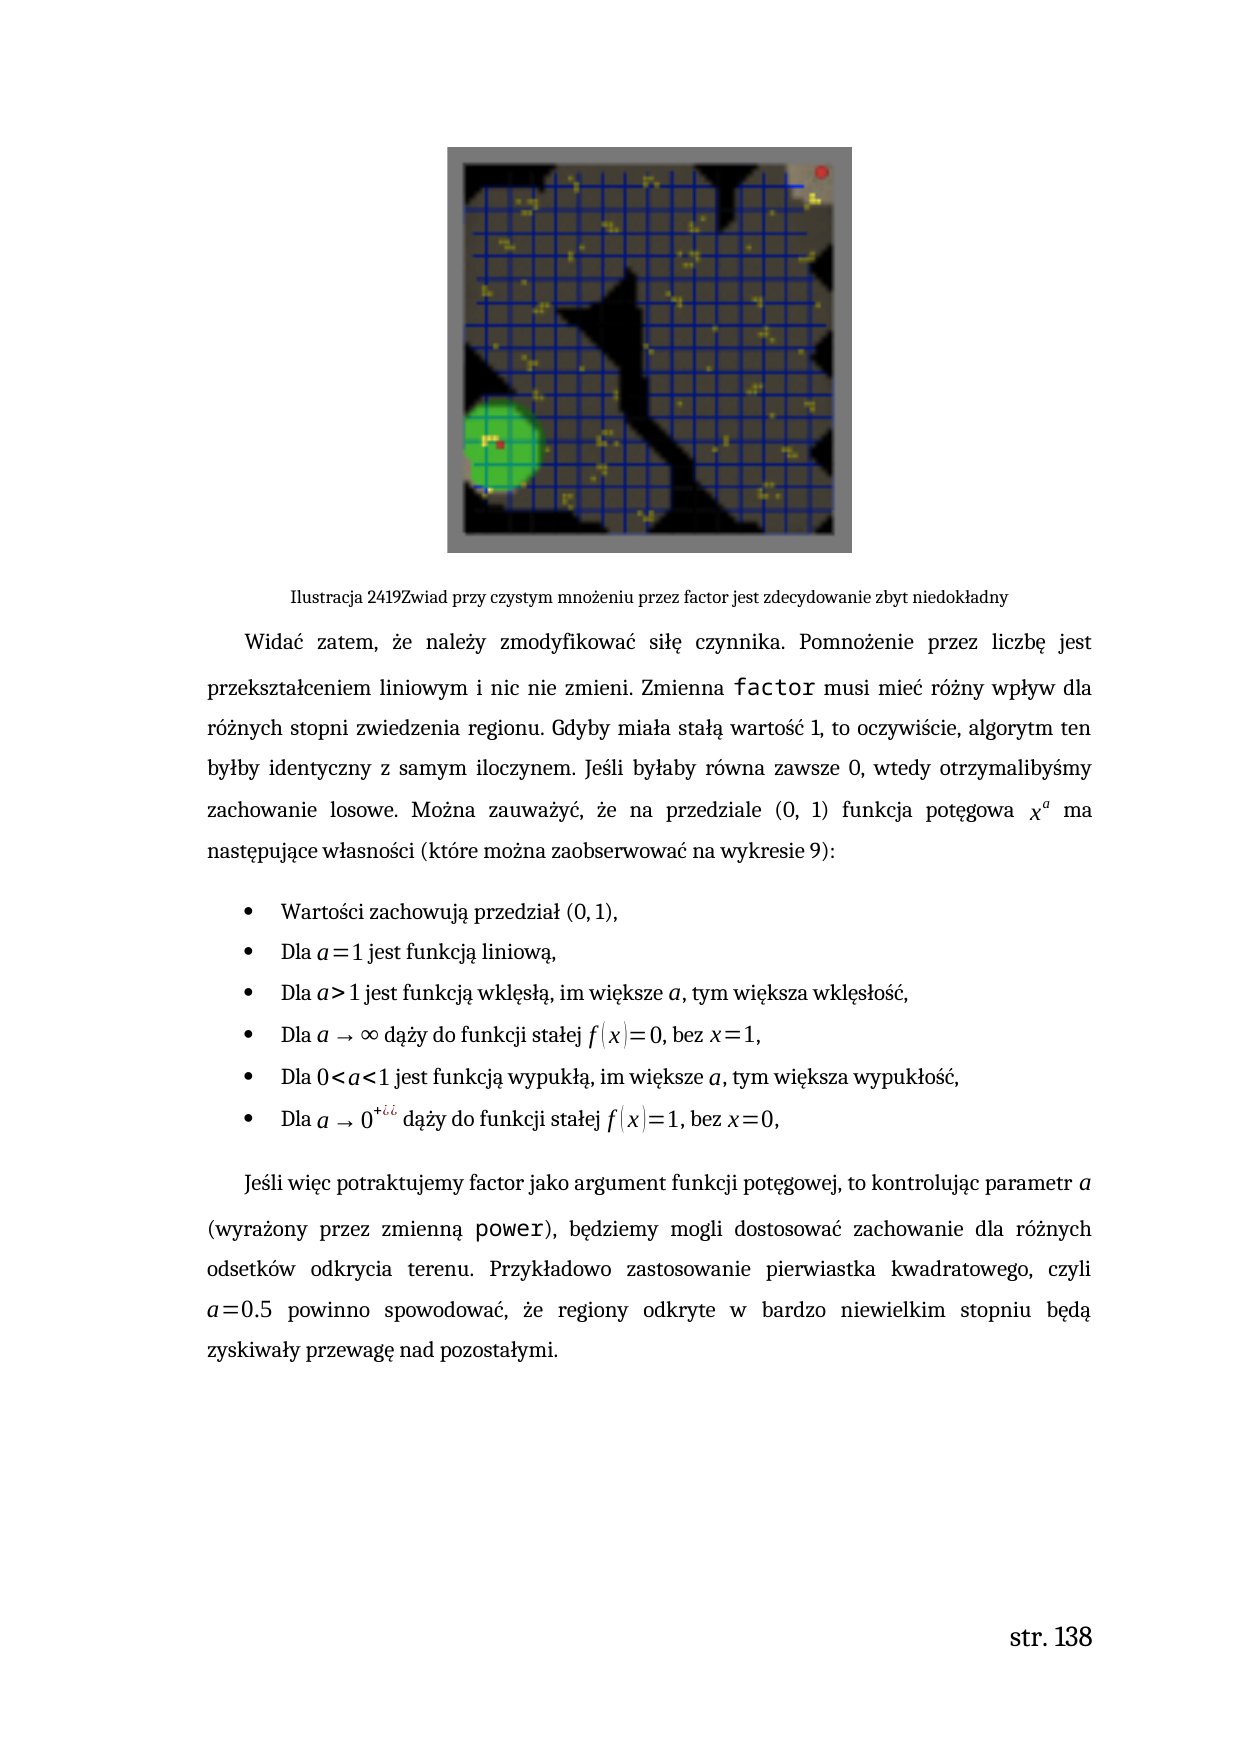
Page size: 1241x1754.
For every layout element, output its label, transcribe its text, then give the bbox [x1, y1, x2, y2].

list Dla jest funkcją liniową, [207, 938, 1092, 966]
list Wartości zachowują przedział (0, 1), [207, 899, 1092, 925]
list Dla jest funkcją wklęsłą, im większe , tym większa wklęsłość, [207, 979, 1092, 1006]
text Ilustracja 2419Zwiad przy czystym mnożeniu przez factor jest zdecydowanie zbyt niedokładny [207, 586, 1092, 608]
list Dla dąży do funkcji stałej , bez , [207, 1104, 1092, 1135]
text Widać zatem, że należy zmodyfikować siłę czynnika. Pomnożenie przez liczbę jest przekształceniem liniowym i nic nie zmieni. Zmienna factor musi mieć różny wpływ dla różnych stopni zwiedzenia regionu. Gdyby miała stałą wartość 1, to oczywiście, algorytm ten byłby identyczny z samym iloczynem. Jeśli byłaby równa zawsze 0, wtedy otrzymalibyśmy zachowanie losowe. Można zauważyć, że na przedziale (0, 1) funkcja potęgowa ma następujące własności (które można zaobserwować na wykresie 9): [207, 629, 1092, 865]
list Dla dąży do funkcji stałej , bez , [207, 1019, 1092, 1050]
picture [447, 147, 852, 553]
list Dla jest funkcją wypukłą, im większe , tym większa wypukłość, [207, 1063, 1092, 1091]
text Jeśli więc potraktujemy factor jako argument funkcji potęgowej, to kontrolując parametr (wyrażony przez zmienną power), będziemy mogli dostosować zachowanie dla różnych odsetków odkrycia terenu. Przykładowo zastosowanie pierwiastka kwadratowego, czyli powinno spowodować, że regiony odkryte w bardzo niewielkim stopniu będą zyskiwały przewagę nad pozostałymi. [207, 1169, 1092, 1363]
